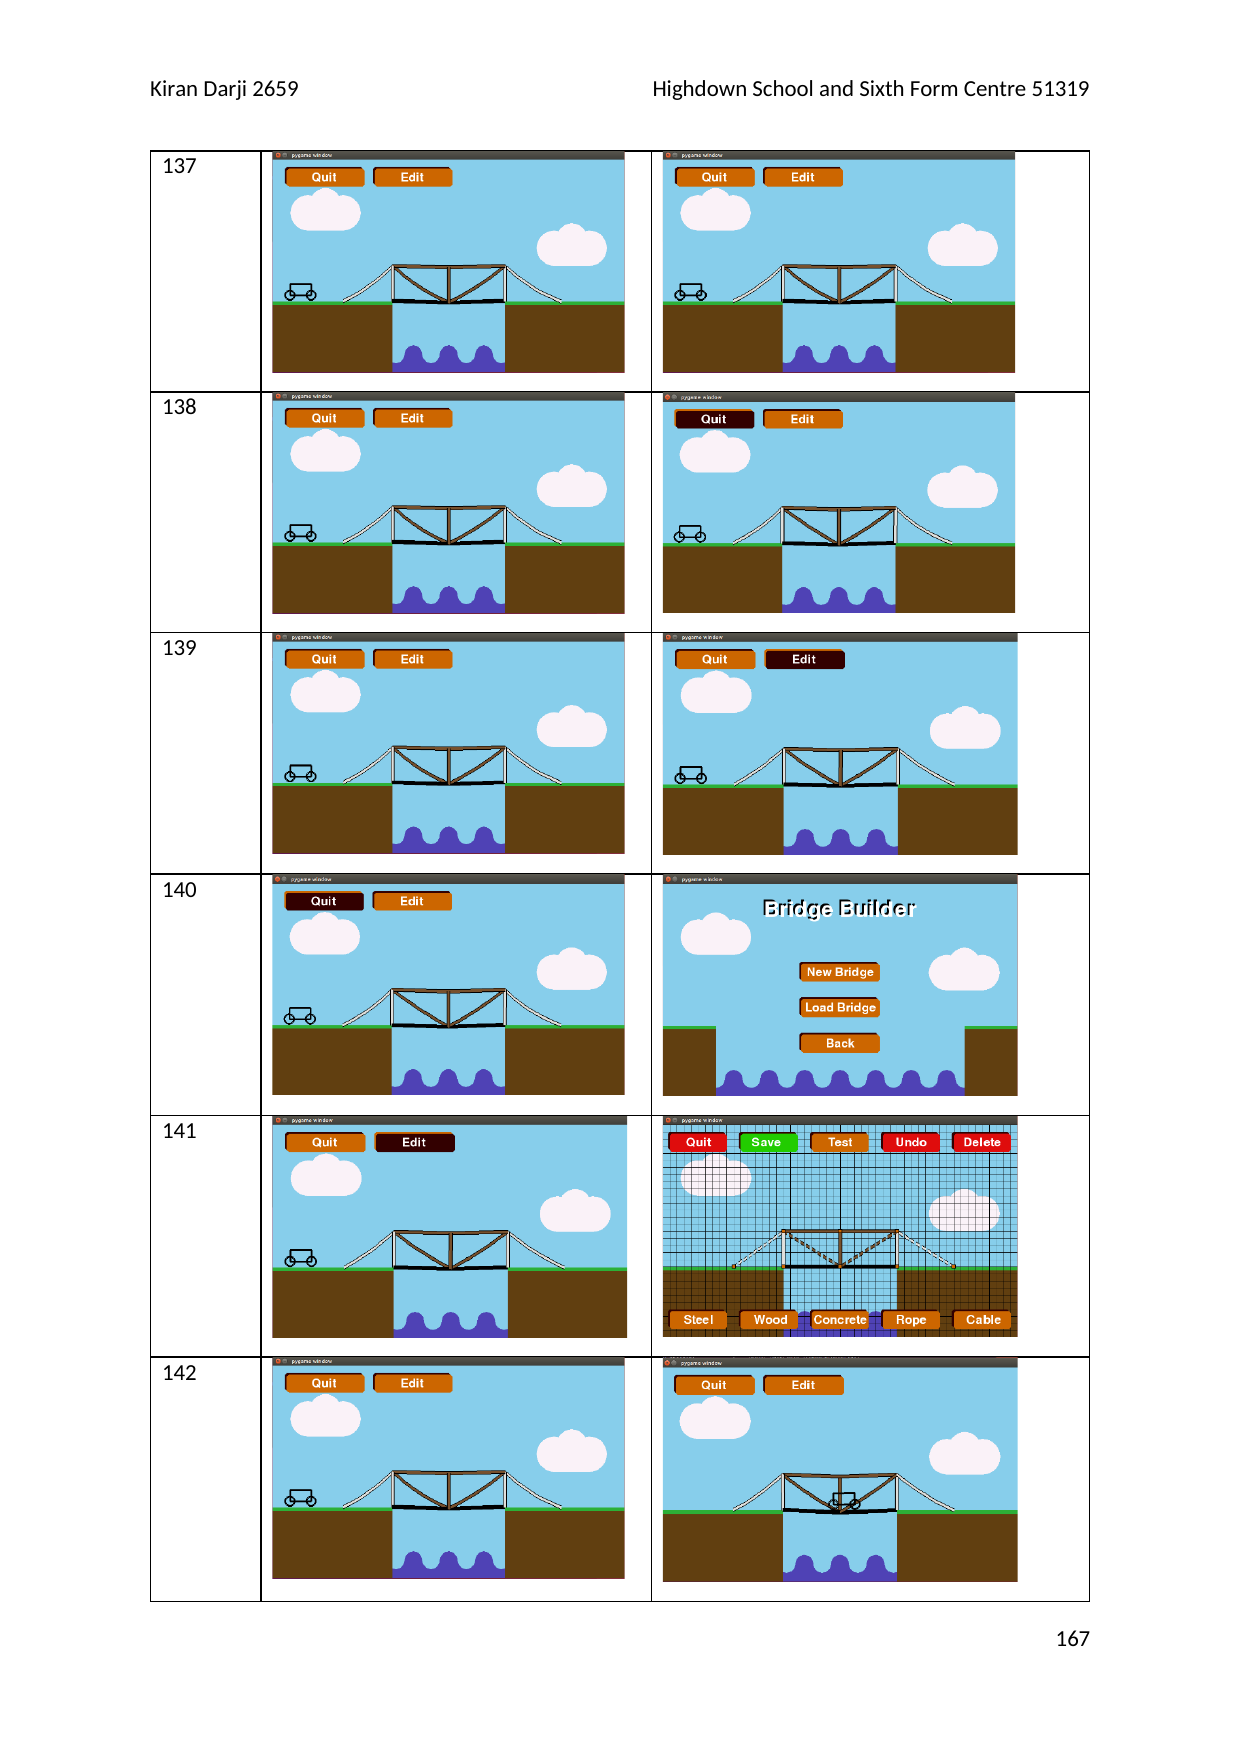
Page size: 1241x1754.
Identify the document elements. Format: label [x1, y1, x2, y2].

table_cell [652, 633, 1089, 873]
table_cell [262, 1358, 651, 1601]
picture [272, 633, 625, 854]
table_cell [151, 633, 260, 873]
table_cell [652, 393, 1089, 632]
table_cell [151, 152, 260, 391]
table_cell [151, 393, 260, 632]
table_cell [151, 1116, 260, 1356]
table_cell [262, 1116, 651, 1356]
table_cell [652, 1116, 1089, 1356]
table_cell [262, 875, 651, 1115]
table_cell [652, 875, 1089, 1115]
picture [272, 874, 625, 1095]
picture [662, 874, 1018, 1096]
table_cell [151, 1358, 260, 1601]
picture [662, 1116, 1018, 1337]
picture [272, 1357, 625, 1579]
picture [662, 1357, 1018, 1582]
picture [662, 151, 1016, 373]
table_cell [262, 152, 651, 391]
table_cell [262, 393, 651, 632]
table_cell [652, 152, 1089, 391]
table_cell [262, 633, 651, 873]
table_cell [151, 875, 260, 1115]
picture [272, 151, 625, 373]
picture [272, 1116, 628, 1338]
picture [662, 633, 1018, 855]
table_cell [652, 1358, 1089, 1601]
picture [662, 392, 1016, 613]
picture [272, 392, 625, 614]
